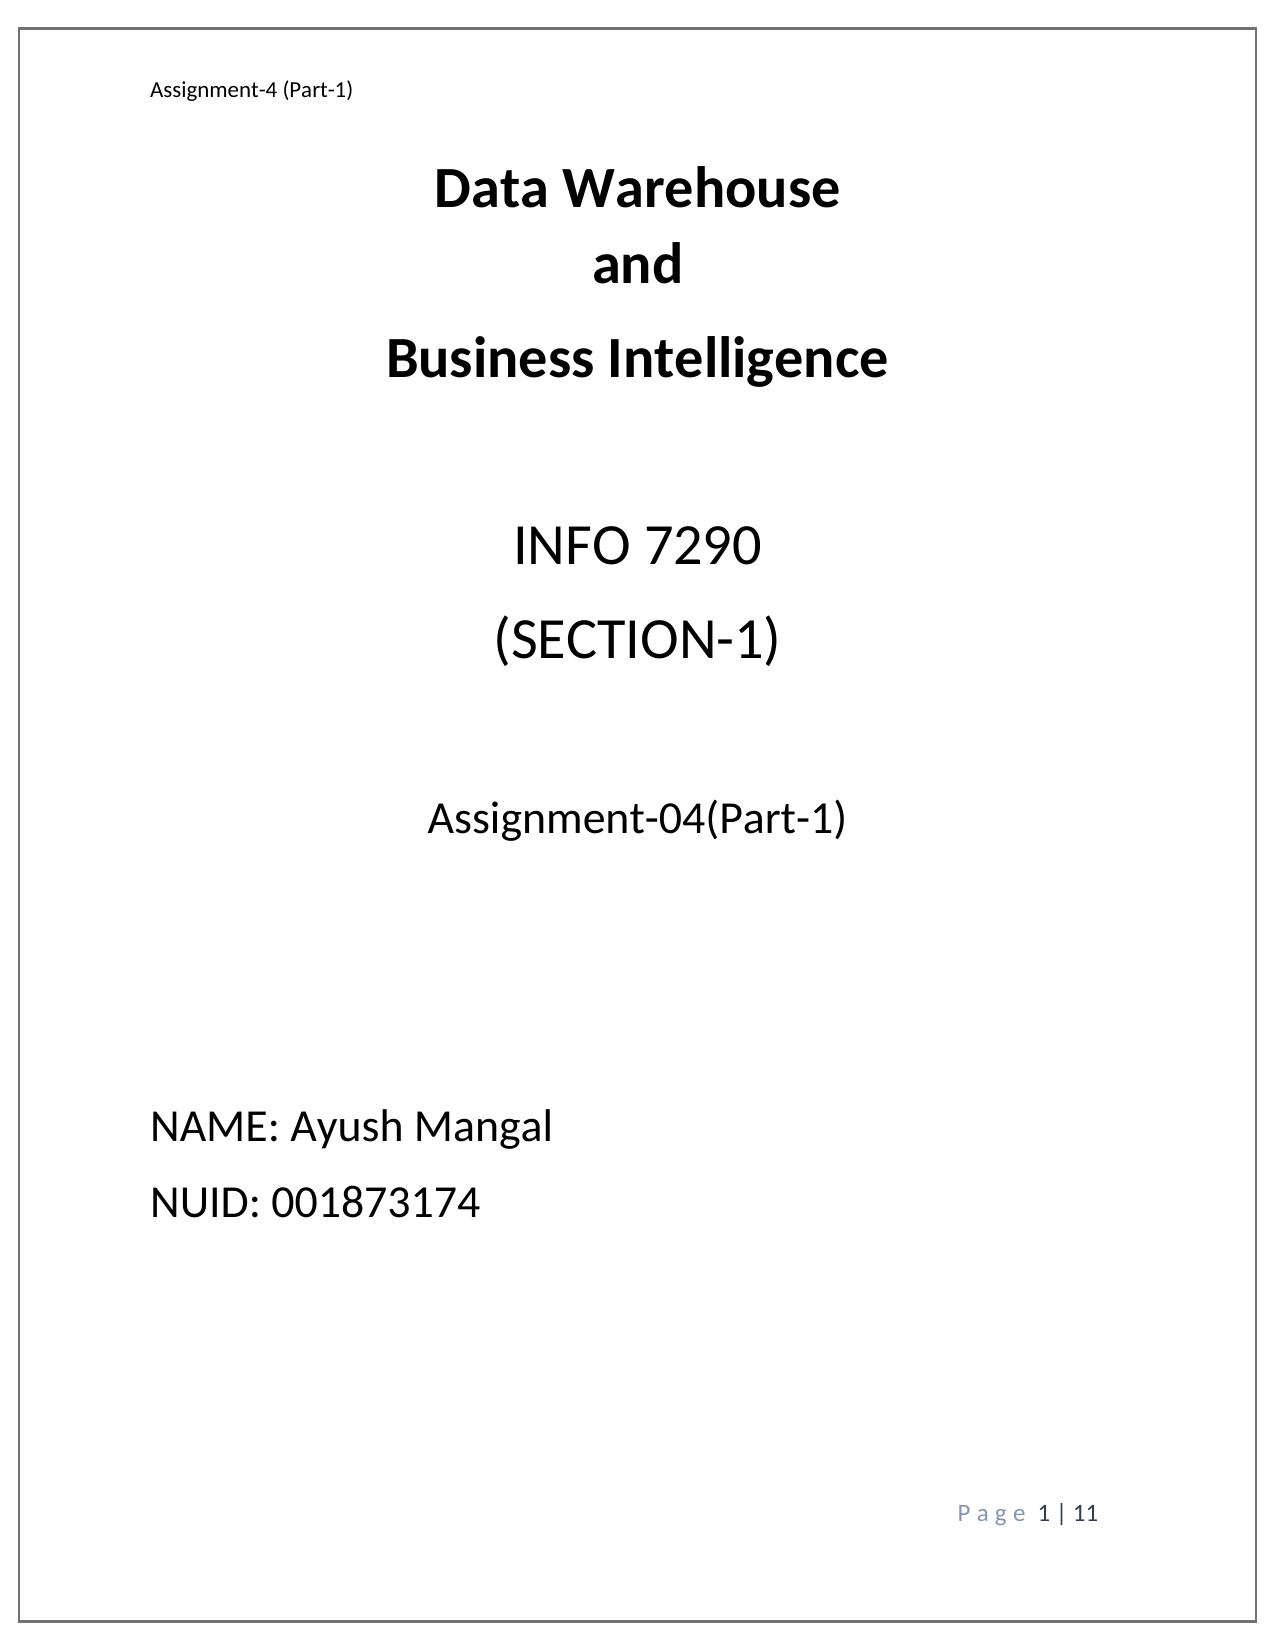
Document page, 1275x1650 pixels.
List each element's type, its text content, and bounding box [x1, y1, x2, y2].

text Business Intelligence [150, 321, 1125, 392]
text Data Warehouse and [150, 150, 1125, 298]
text Assignment-04(Part-1) [150, 788, 1125, 844]
text INFO 7290 [150, 508, 1125, 579]
text NAME: Ayush Mangal [150, 1096, 1125, 1152]
text NUID: 001873174 [150, 1173, 1125, 1229]
text (SECTION-1) [150, 601, 1125, 673]
